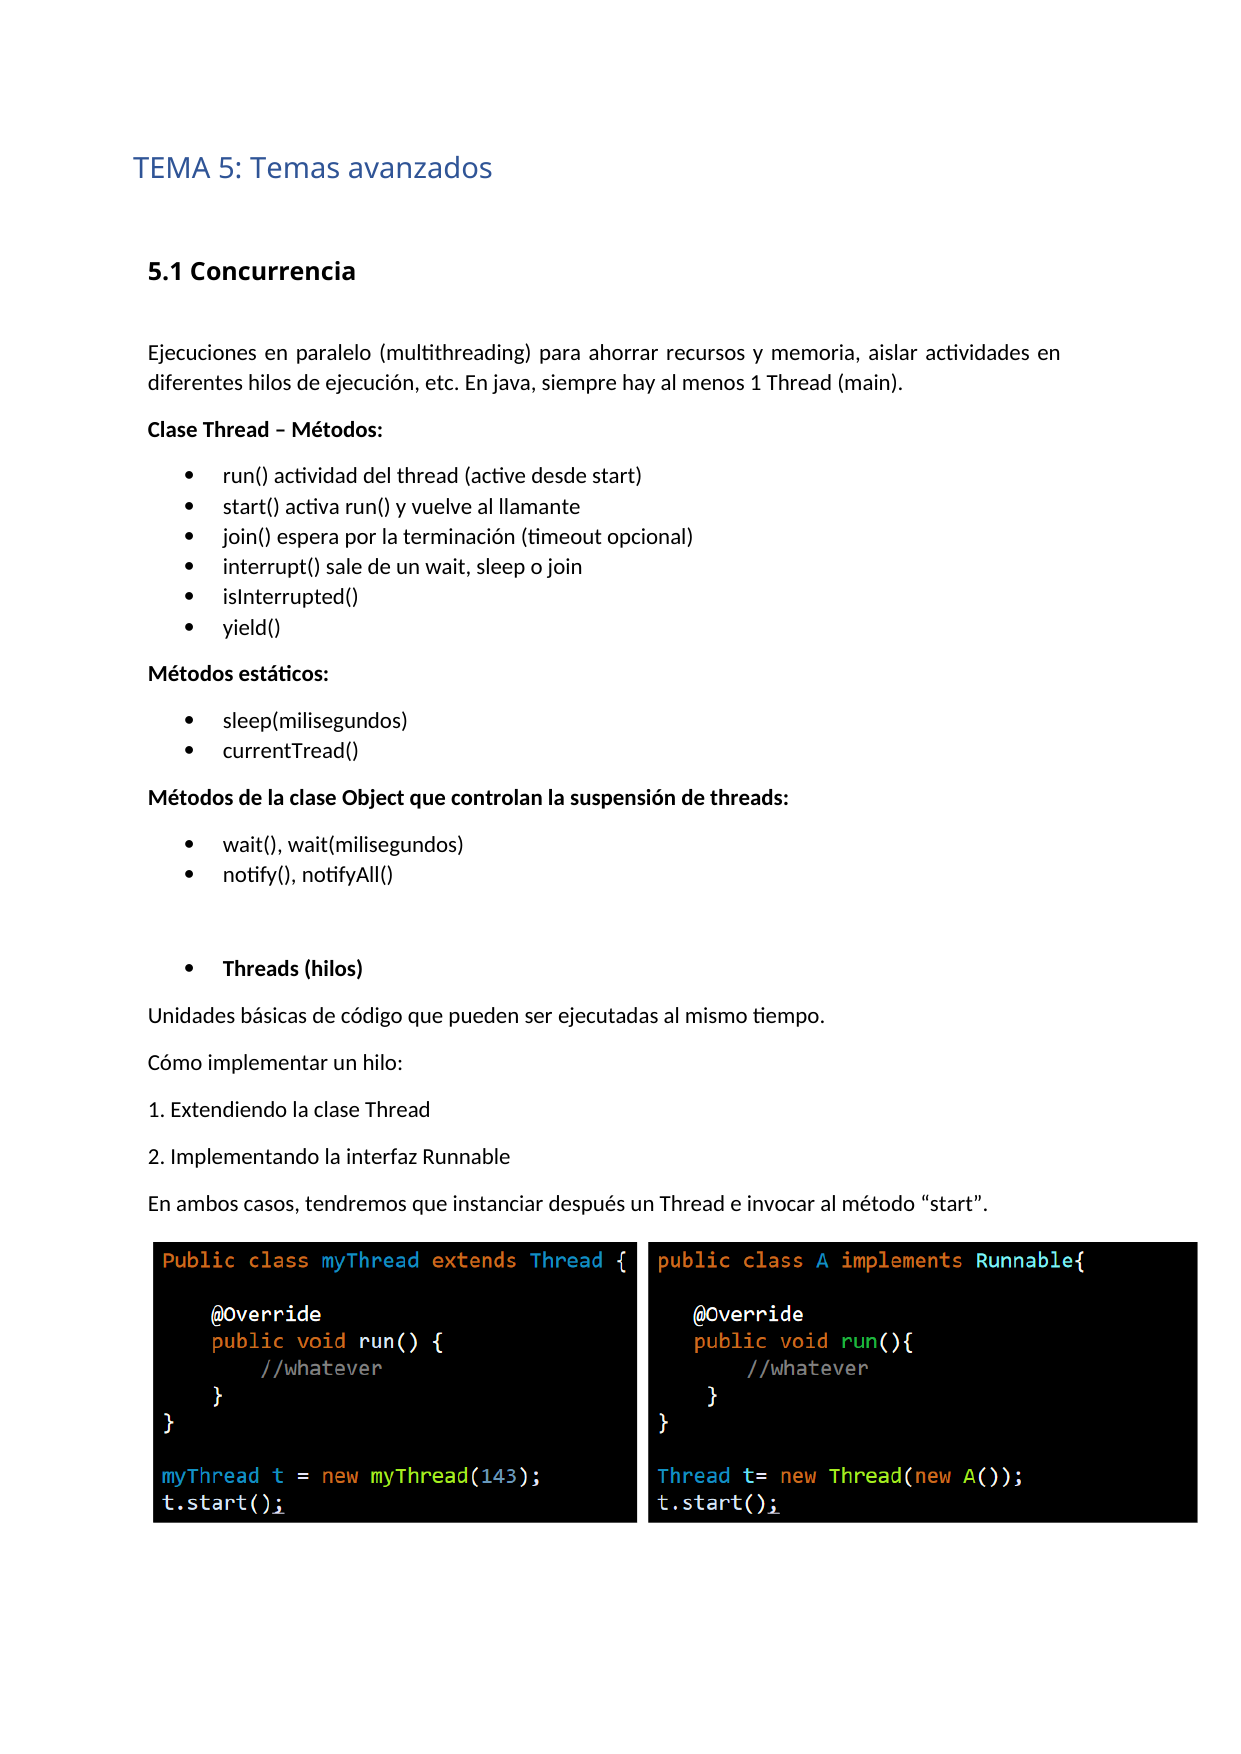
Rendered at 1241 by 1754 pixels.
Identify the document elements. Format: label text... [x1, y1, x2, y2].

subtitle Threads (hilos) [185, 954, 1063, 982]
list isInterrupted() [185, 582, 1063, 610]
text Métodos estáticos: [148, 659, 1063, 687]
list sleep(milisegundos) [185, 706, 1063, 734]
text 2. Implementando la interfaz Runnable [148, 1142, 1063, 1170]
subtitle 5.1 Concurrencia [148, 254, 1063, 288]
text Clase Thread – Métodos: [148, 415, 1063, 443]
list join() espera por la terminación (timeout opcional) [185, 522, 1063, 550]
picture [147, 1235, 1204, 1527]
text 1. Extendiendo la clase Thread [148, 1095, 1063, 1123]
text Cómo implementar un hilo: [148, 1048, 1063, 1076]
list start() activa run() y vuelve al llamante [185, 492, 1063, 520]
list currentTread() [185, 737, 1063, 764]
list interrupt() sale de un wait, sleep o join [185, 552, 1063, 580]
subtitle TEMA 5: Temas avanzados [133, 148, 1063, 187]
list wait(), wait(milisegundos) [185, 830, 1063, 858]
list yield() [185, 613, 1063, 641]
text Ejecuciones en paralelo (multithreading) para ahorrar recursos y memoria, aislar actividades en diferentes hilos de ejecución, etc. En java, siempre hay al menos 1 Thread (main). [148, 338, 1063, 396]
text En ambos casos, tendremos que instanciar después un Thread e invocar al método “start”. [148, 1189, 1063, 1217]
list run() actividad del thread (active desde start) [185, 462, 1063, 489]
text Unidades básicas de código que pueden ser ejecutadas al mismo tiempo. [148, 1001, 1063, 1029]
text Métodos de la clase Object que controlan la suspensión de threads: [148, 783, 1063, 811]
list notify(), notifyAll() [185, 861, 1063, 888]
